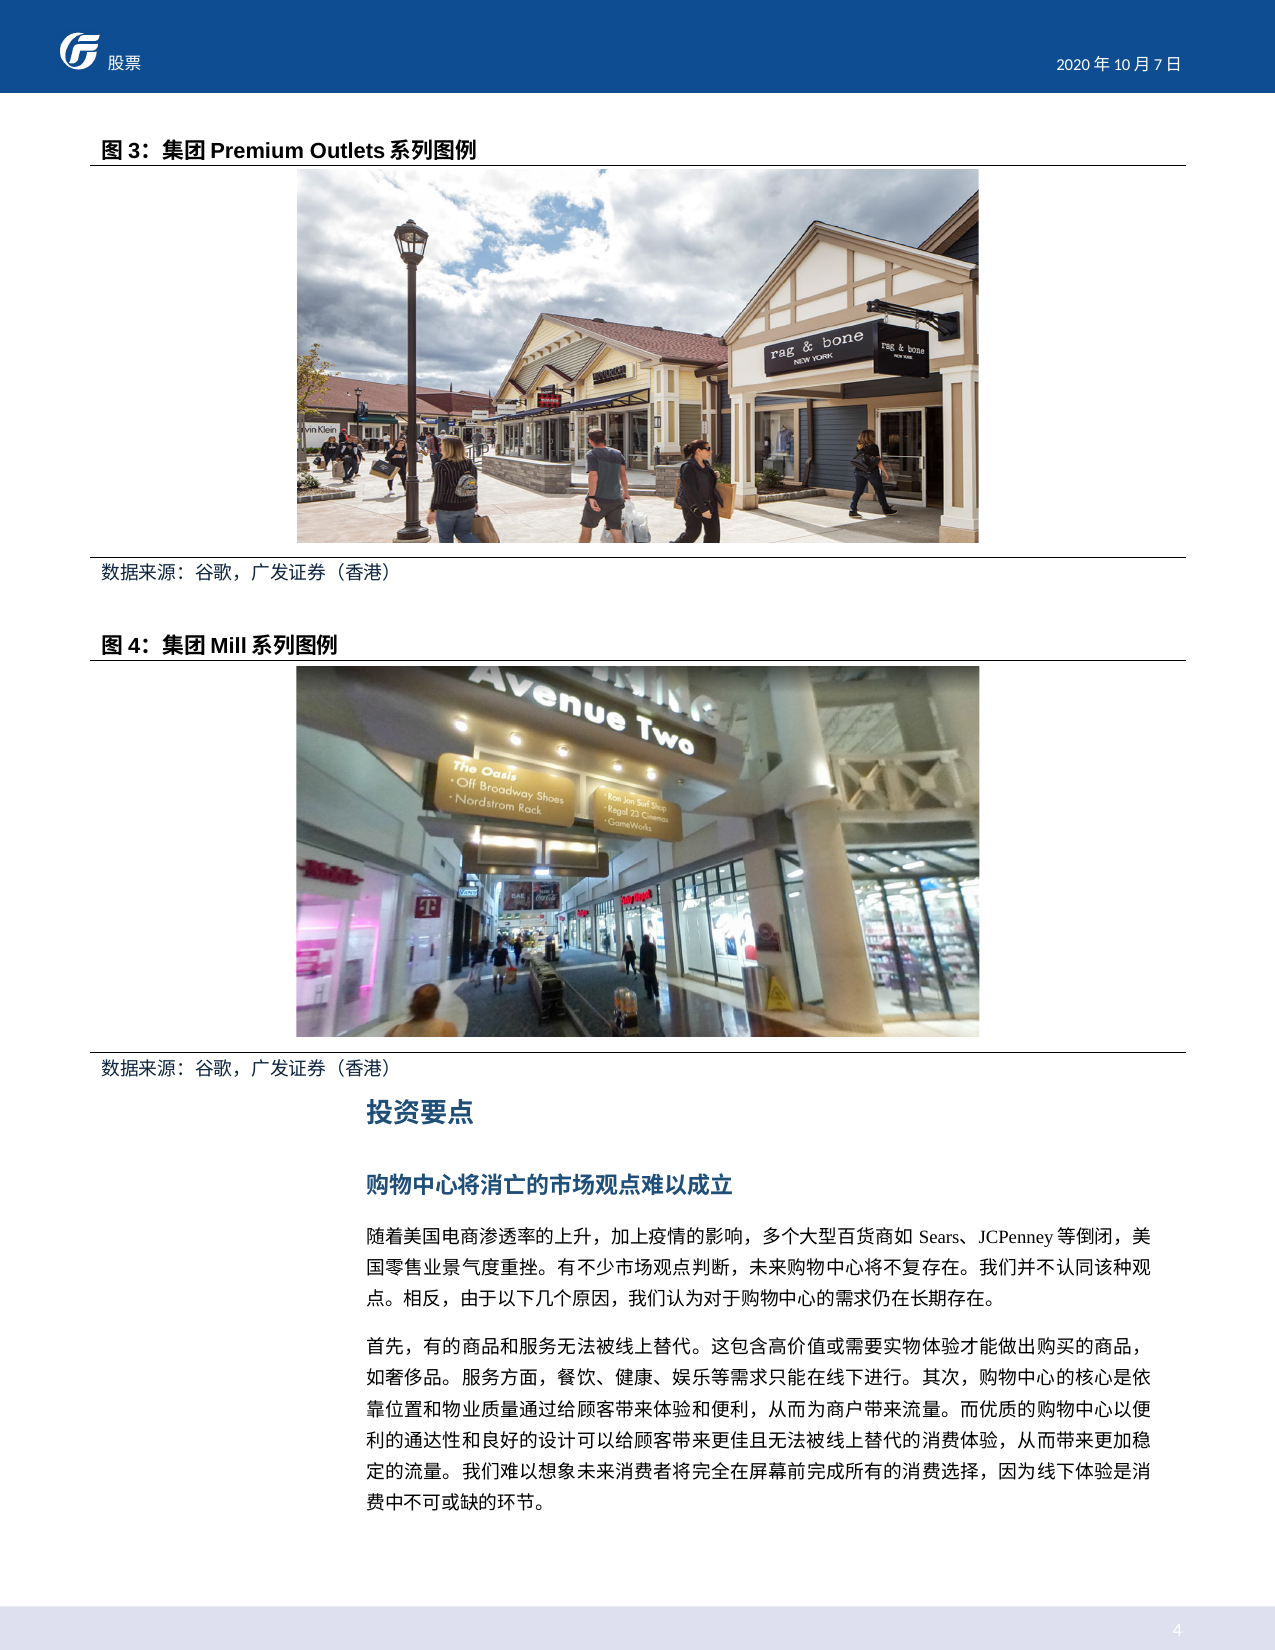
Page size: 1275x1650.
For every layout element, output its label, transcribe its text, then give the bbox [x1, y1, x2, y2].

table_cell 数据来源：谷歌，广发证券（香港） [90, 558, 1186, 585]
picture [297, 169, 979, 543]
table_header 图 4：集团Mill系列图例 [90, 628, 1186, 660]
text 随着美国电商渗透率的上升，加上疫情的影响，多个大型百货商如Sears、JCPenney等倒闭，美国零售业景气度重挫。有不少市场观点判断，未来购物中心将不复存在。我们并不认同该种观点。相反，由于以下几个原因，我们认为对于购物中心的需求仍在长期存在。 [366, 1221, 1152, 1311]
text 首先，有的商品和服务无法被线上替代。这包含高价值或需要实物体验才能做出购买的商品，如奢侈品。服务方面，餐饮、健康、娱乐等需求只能在线下进行。其次，购物中心的核心是依靠位置和物业质量通过给顾客带来体验和便利，从而为商户带来流量。而优质的购物中心以便利的通达性和良好的设计可以给顾客带来更佳且无法被线上替代的消费体验，从而带来更加稳定的流量。我们难以想象未来消费者将完全在屏幕前完成所有的消费选择，因为线下体验是消费中不可或缺的环节。 [366, 1332, 1152, 1515]
table_header 图 3：集团Premium Outlets系列图例 [90, 133, 1186, 164]
table_cell 数据来源：谷歌，广发证券（香港） [90, 1053, 1186, 1091]
table_cell [90, 166, 1186, 557]
text 投资要点 [366, 1091, 1152, 1130]
table_cell [90, 661, 1186, 1052]
picture [57, 29, 103, 72]
text 购物中心将消亡的市场观点难以成立 [366, 1167, 1152, 1200]
picture [296, 666, 980, 1037]
